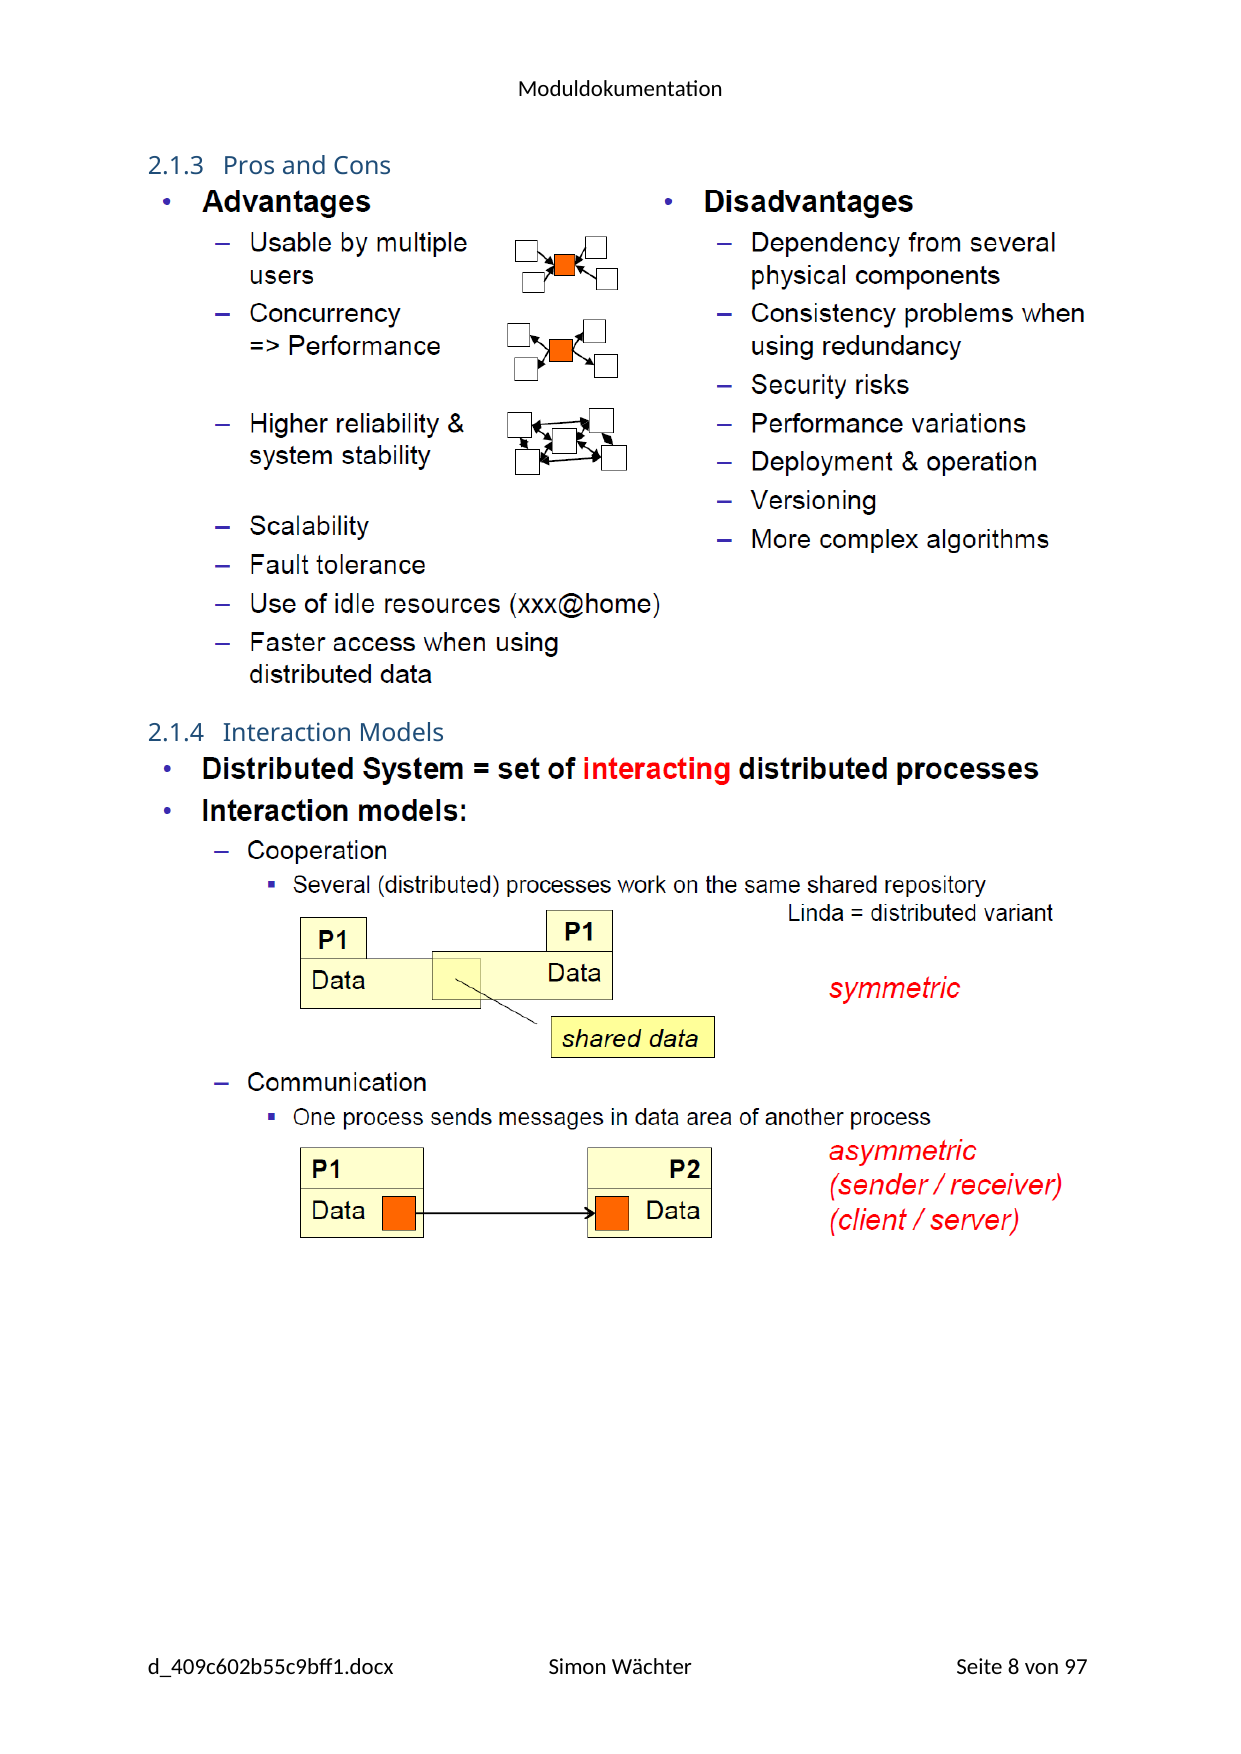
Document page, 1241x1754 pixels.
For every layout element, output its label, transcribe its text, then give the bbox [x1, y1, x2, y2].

picture [147, 751, 1093, 1254]
picture [147, 184, 1093, 696]
subtitle Interaction Models [148, 714, 1093, 748]
subtitle Pros and Cons [148, 148, 1093, 182]
